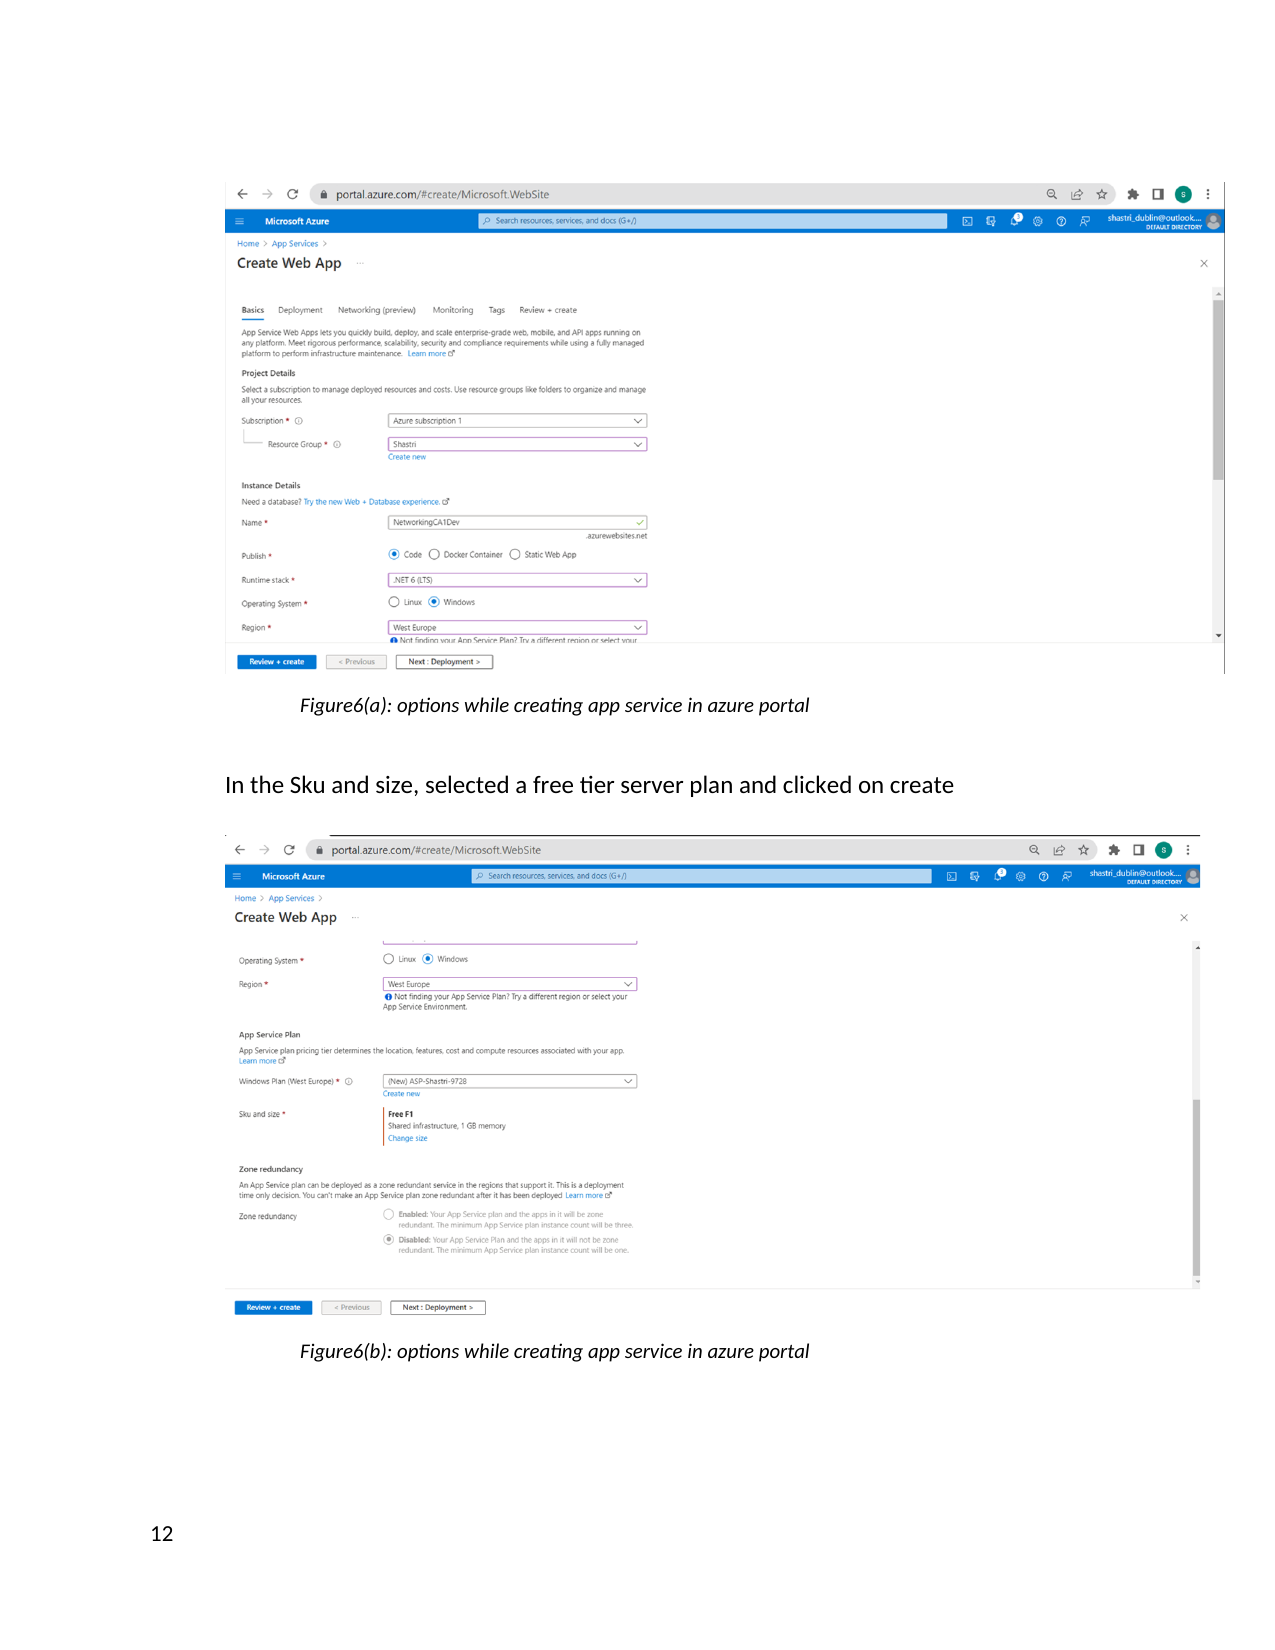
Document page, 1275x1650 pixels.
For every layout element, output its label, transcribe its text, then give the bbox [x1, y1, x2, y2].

text Figure6(a): options while creating app service in azure portal [225, 692, 1125, 718]
picture [225, 182, 1225, 674]
picture [225, 835, 1200, 1320]
list In the Sku and size, selected a free tier server plan and clicked on create [202, 769, 1125, 800]
text Figure6(b): options while creating app service in azure portal [225, 1339, 1125, 1364]
